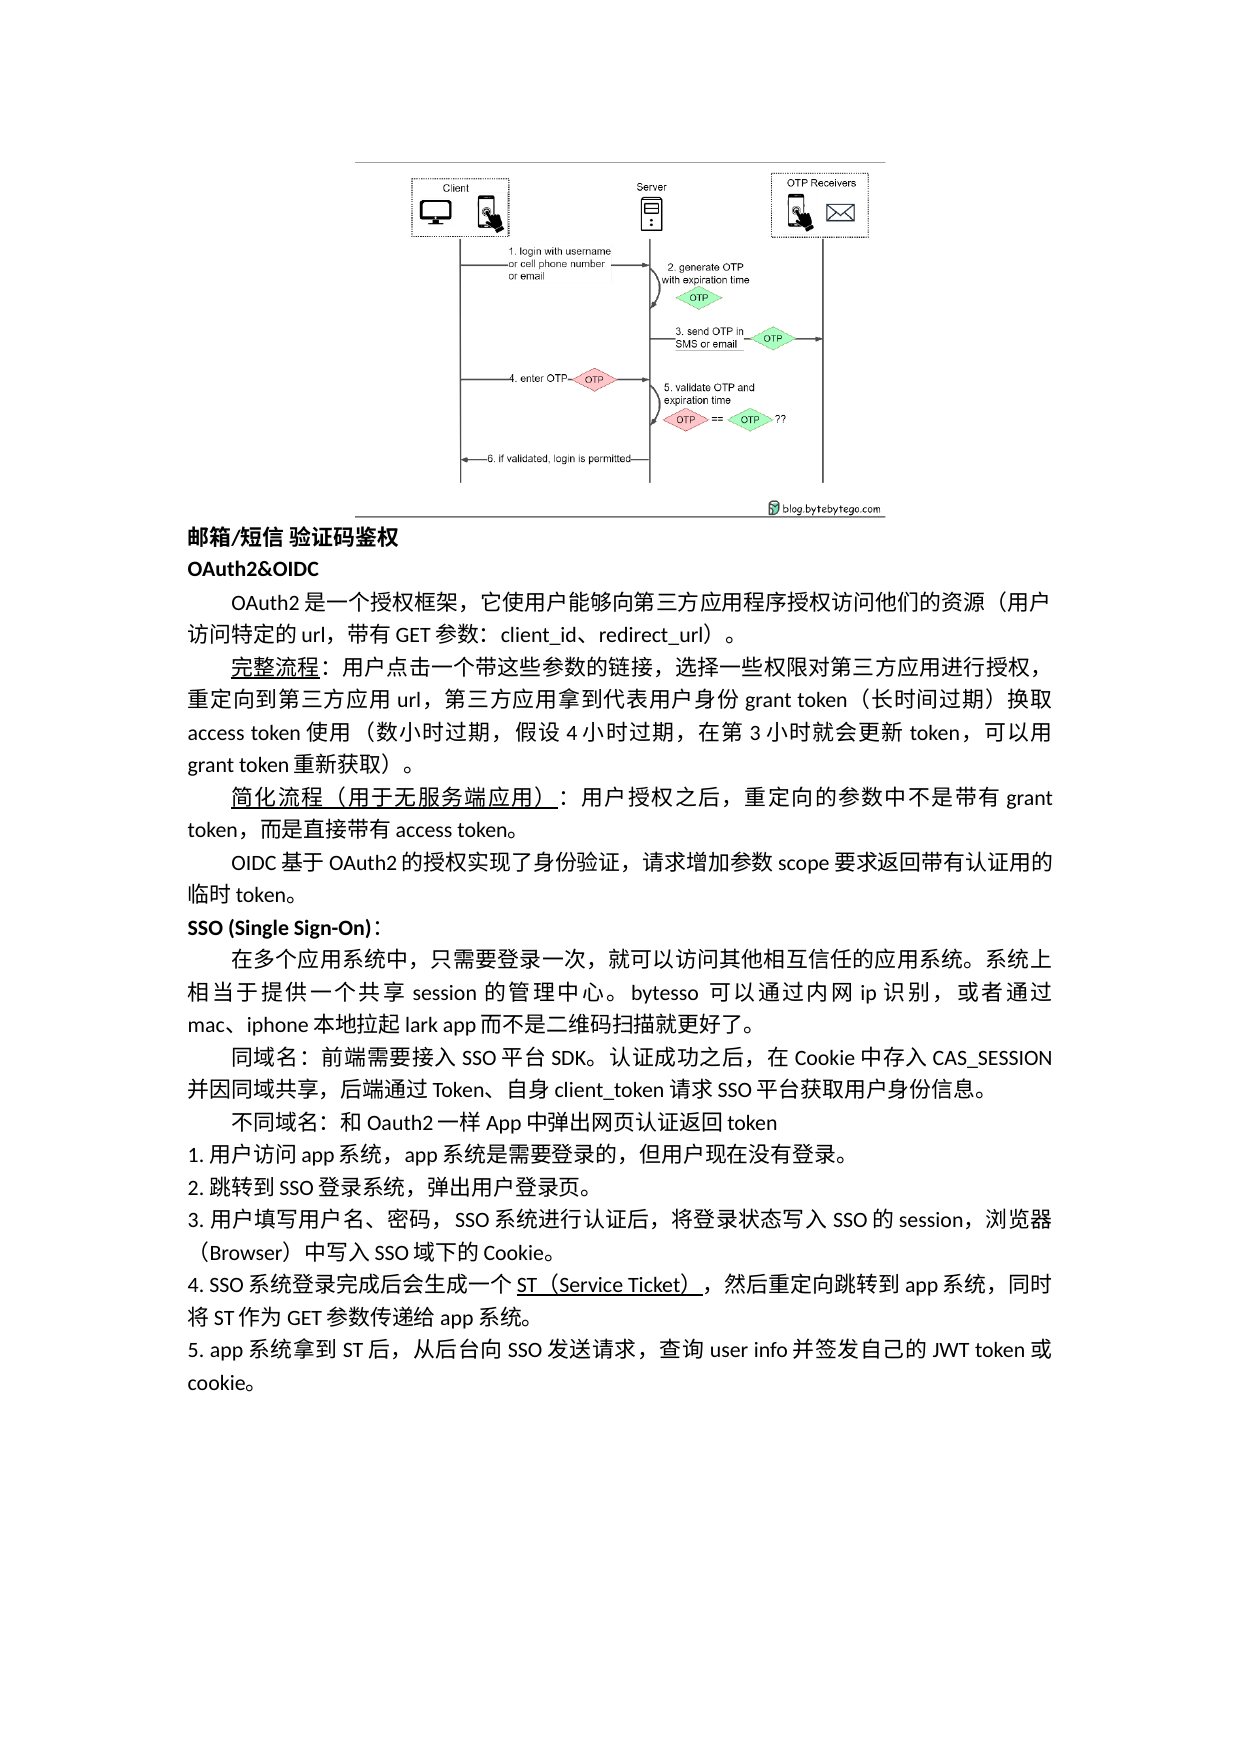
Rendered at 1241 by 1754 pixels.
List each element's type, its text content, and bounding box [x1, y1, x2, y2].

text 在多个应用系统中，只需要登录一次，就可以访问其他相互信任的应用系统。系统上相当于提供一个共享session的管理中心。bytesso 可以通过内网ip识别，或者通过mac、iphone本地拉起lark app而不是二维码扫描就更好了。 [187, 942, 1053, 1039]
picture [354, 162, 886, 518]
text 简化流程（用于无服务端应用）：用户授权之后，重定向的参数中不是带有grant token，而是直接带有access token。 [187, 779, 1053, 844]
text 1. 用户访问app系统，app系统是需要登录的，但用户现在没有登录。 [187, 1137, 1053, 1169]
text SSO (Single Sign-On)： [187, 909, 1053, 942]
text 同域名：前端需要接入SSO平台SDK。认证成功之后，在Cookie中存入CAS_SESSION并因同域共享，后端通过Token、自身client_token 请求SSO平台获取用户身份信息。 [187, 1039, 1053, 1104]
text 5. app系统拿到ST后，从后台向SSO发送请求，查询user info并签发自己的JWT token或cookie。 [187, 1332, 1053, 1397]
text 2. 跳转到SSO登录系统，弹出用户登录页。 [187, 1169, 1053, 1202]
text 邮箱/短信 验证码鉴权 [187, 519, 1053, 552]
text OAuth2&OIDC [187, 552, 1053, 584]
text OIDC基于OAuth2的授权实现了身份验证，请求增加参数scope要求返回带有认证用的临时token。 [187, 844, 1053, 909]
text 不同域名：和Oauth2一样App中弹出网页认证返回token [187, 1104, 1053, 1137]
text 完整流程：用户点击一个带这些参数的链接，选择一些权限对第三方应用进行授权，重定向到第三方应用url，第三方应用拿到代表用户身份grant token（长时间过期）换取access token使用（数小时过期，假设4小时过期，在第3小时就会更新token，可以用grant token重新获取）。 [187, 649, 1053, 779]
text 4. SSO系统登录完成后会生成一个ST（Service Ticket），然后重定向跳转到app系统，同时将ST作为GET参数传递给app系统。 [187, 1267, 1053, 1332]
text 3. 用户填写用户名、密码，SSO系统进行认证后，将登录状态写入SSO的session，浏览器（Browser）中写入SSO域下的Cookie。 [187, 1202, 1053, 1267]
text OAuth2是一个授权框架，它使用户能够向第三方应用程序授权访问他们的资源（用户访问特定的url，带有GET参数：client_id、redirect_url）。 [187, 584, 1053, 649]
